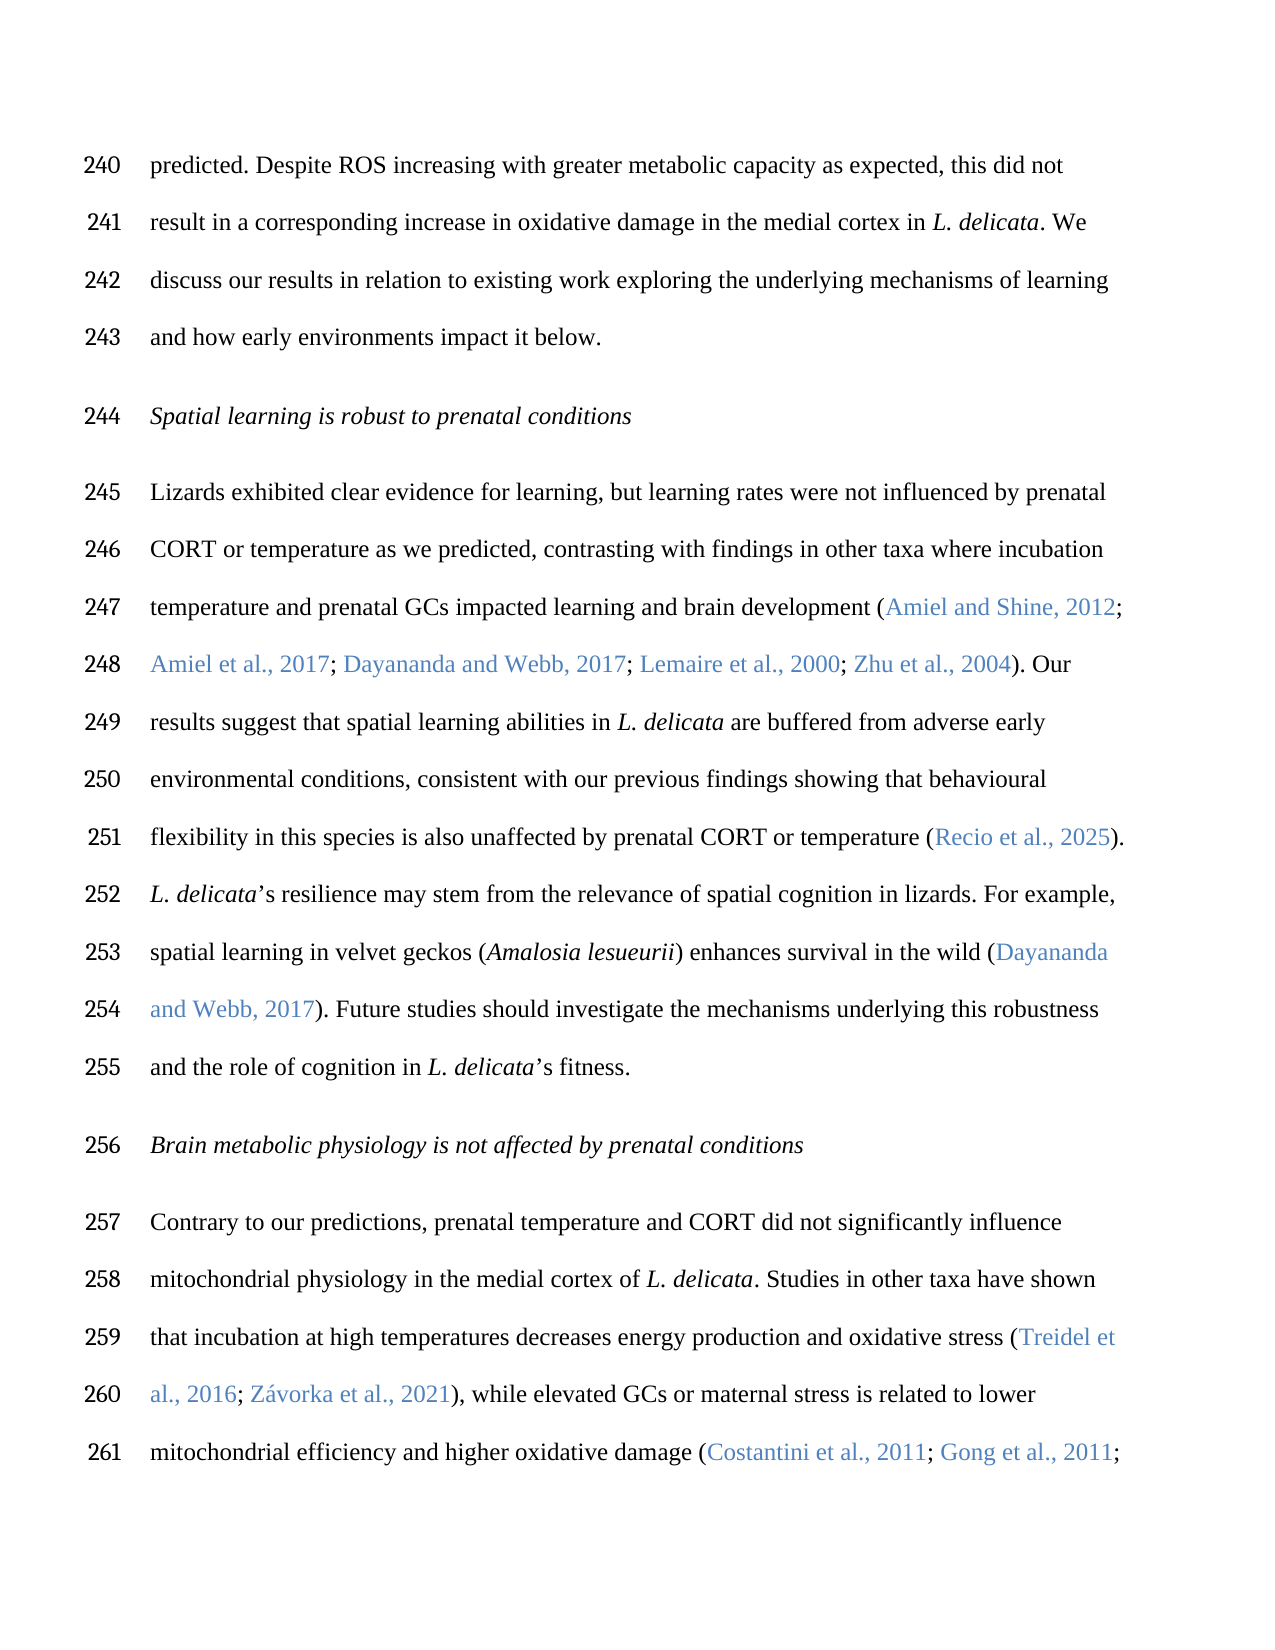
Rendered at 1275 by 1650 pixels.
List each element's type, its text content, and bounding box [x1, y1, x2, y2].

text Lizards exhibited clear evidence for learning, but learning rates were not influenced by prenatal CORT or temperature as we predicted, contrasting with findings in other taxa where incubation temperature and prenatal GCs impacted learning and brain development (Amiel and Shine, 2012; Amiel et al., 2017; Dayananda and Webb, 2017; Lemaire et al., 2000; Zhu et al., 2004). Our results suggest that spatial learning abilities in L. delicata are buffered from adverse early environmental conditions, consistent with our previous findings showing that behavioural flexibility in this species is also unaffected by prenatal CORT or temperature (Recio et al., 2025). L. delicata’s resilience may stem from the relevance of spatial cognition in lizards. For example, spatial learning in velvet geckos (Amalosia lesueurii) enhances survival in the wild (Dayananda and Webb, 2017). Future studies should investigate the mechanisms underlying this robustness and the role of cognition in L. delicata’s fitness. [150, 477, 1125, 1081]
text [150, 1207, 1125, 1465]
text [150, 150, 1125, 351]
subtitle Spatial learning is robust to prenatal conditions [150, 401, 1125, 429]
subtitle Brain metabolic physiology is not affected by prenatal conditions [150, 1130, 1125, 1159]
